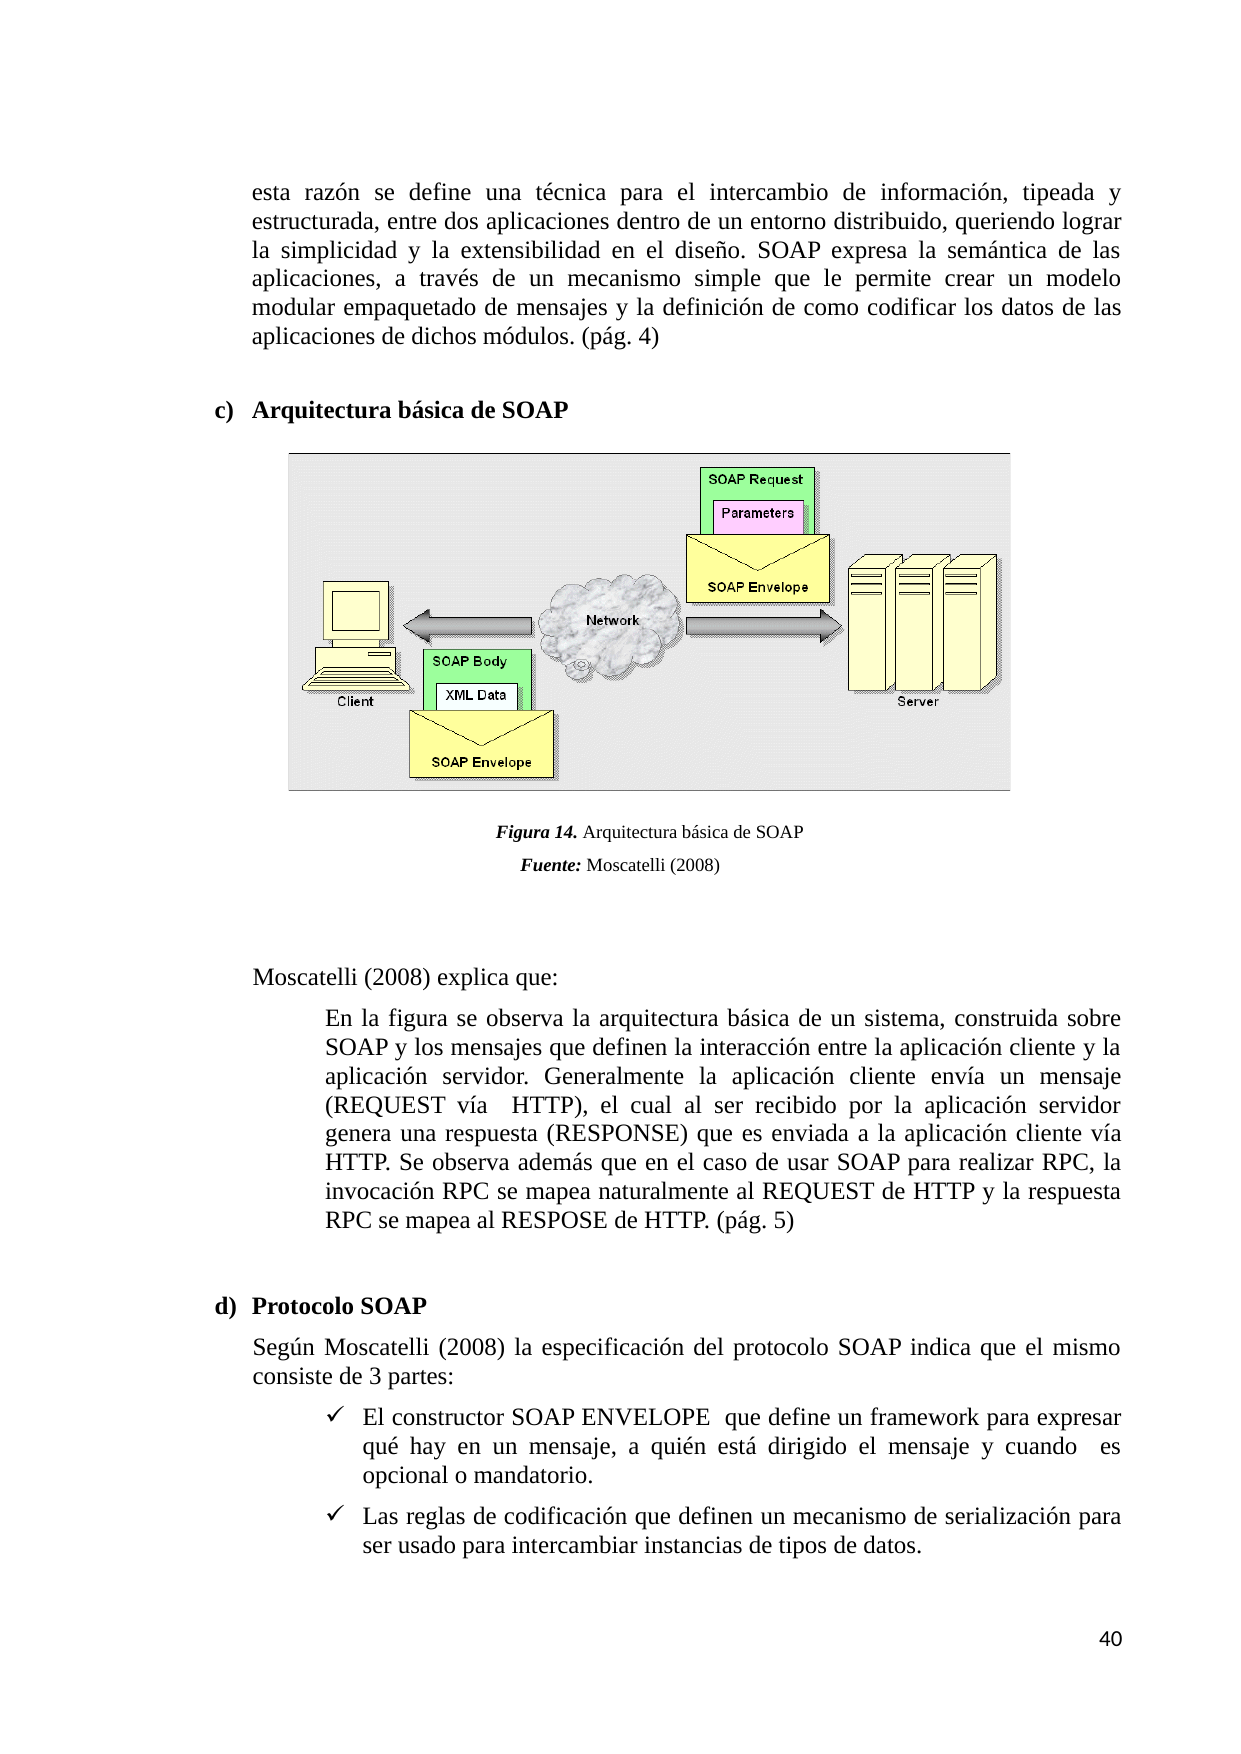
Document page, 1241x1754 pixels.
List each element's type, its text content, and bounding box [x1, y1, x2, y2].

list Protocolo SOAP [214, 1291, 1122, 1320]
list Las reglas de codificación que definen un mecanismo de serialización para ser usado para intercambiar instancias de tipos de datos. [325, 1501, 1122, 1558]
text Moscatelli (2008) explica que: [252, 962, 1122, 991]
list Arquitectura básica de SOAP [214, 395, 1122, 423]
text Según Moscatelli (2008) la especificación del protocolo SOAP indica que el mismo consiste de 3 partes: [252, 1332, 1122, 1390]
list El constructor SOAP ENVELOPE que define un framework para expresar qué hay en un mensaje, a quién está dirigido el mensaje y cuando es opcional o mandatorio. [325, 1402, 1122, 1488]
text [252, 177, 1122, 350]
picture [288, 453, 1011, 791]
text En la figura se observa la arquitectura básica de un sistema, construida sobre SOAP y los mensajes que definen la interacción entre la aplicación cliente y la aplicación servidor. Generalmente la aplicación cliente envía un mensaje (REQUEST vía HTTP), el cual al ser recibido por la aplicación servidor genera una respuesta (RESPONSE) que es enviada a la aplicación cliente vía HTTP. Se observa además que en el caso de usar SOAP para realizar RPC, la invocación RPC se mapea naturalmente al REQUEST de HTTP y la respuesta RPC se mapea al RESPOSE de HTTP. [325, 1003, 1122, 1233]
